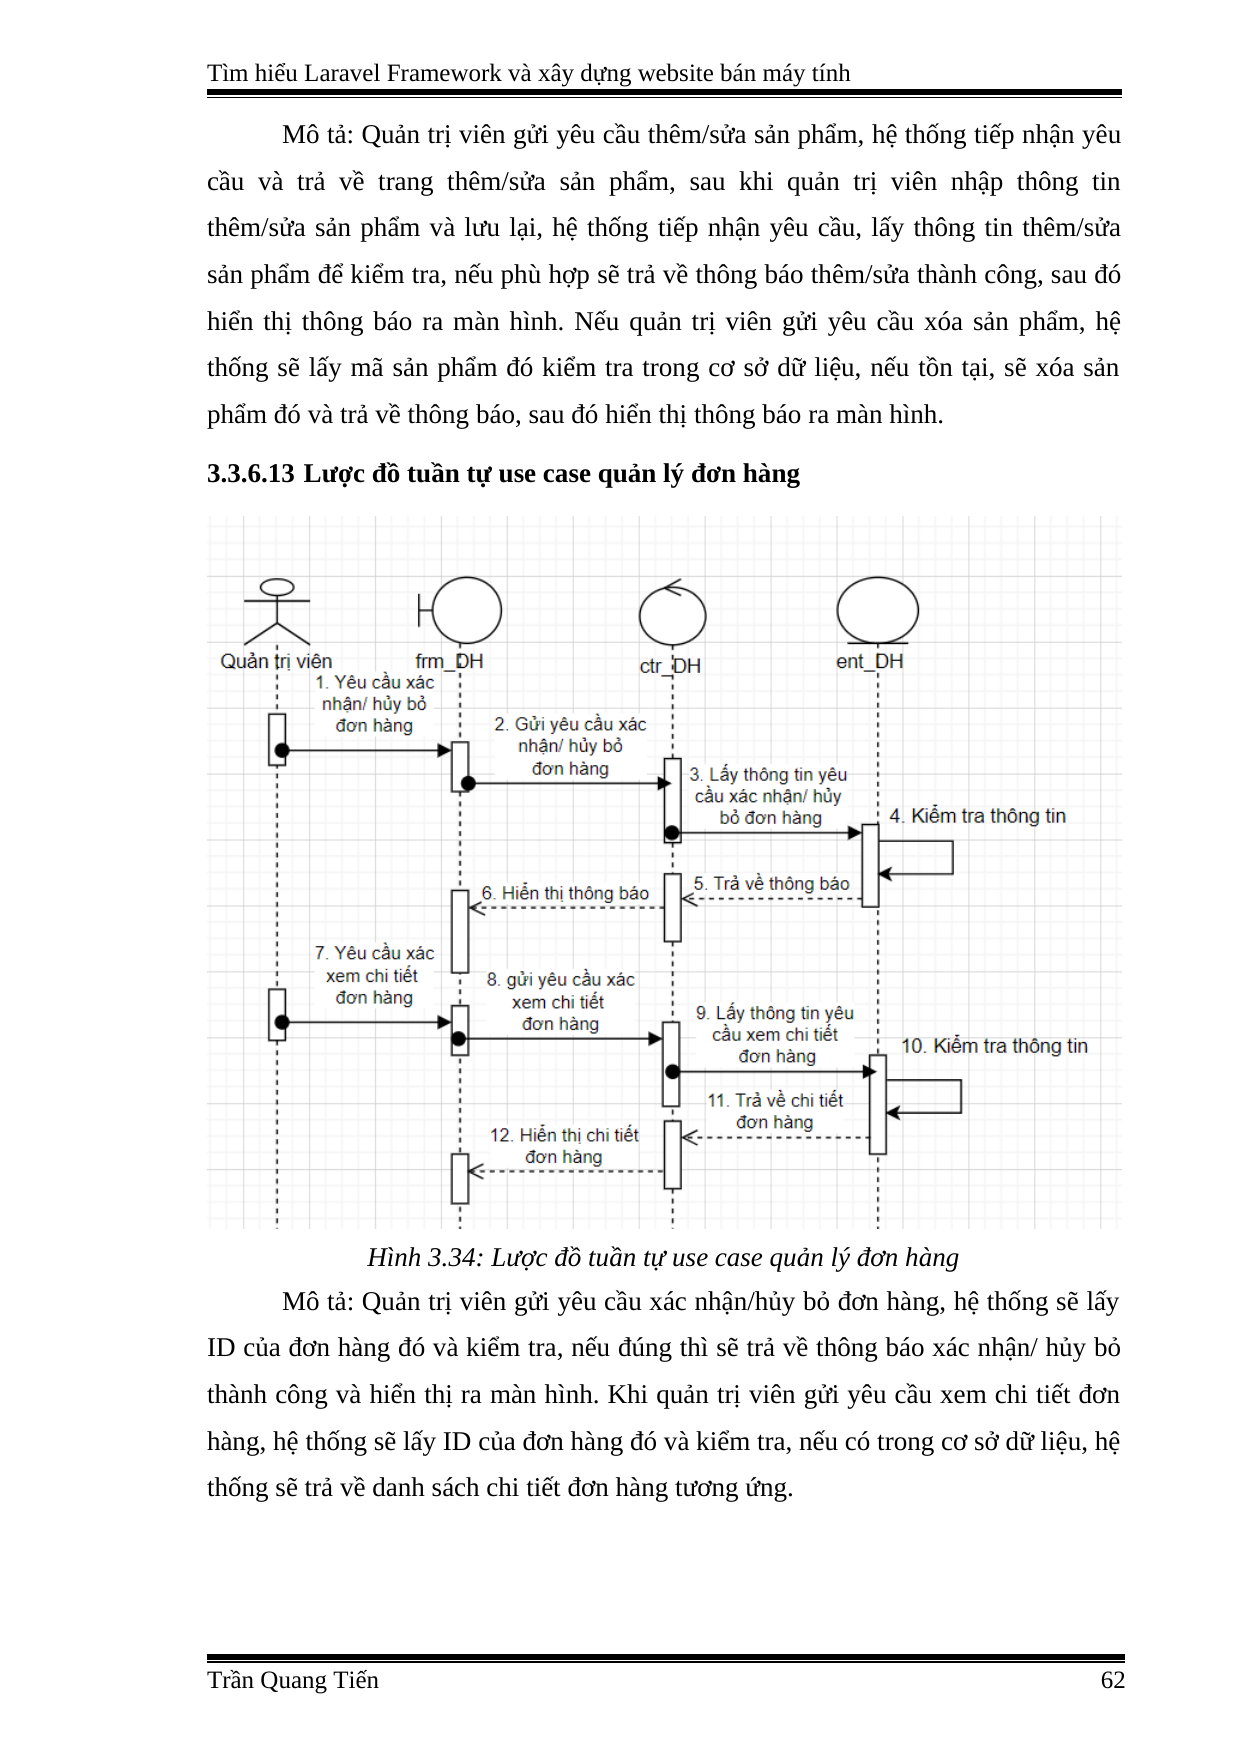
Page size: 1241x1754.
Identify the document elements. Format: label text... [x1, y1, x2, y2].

text Mô tả: Quản trị viên gửi yêu cầu thêm/sửa sản phẩm, hệ thống tiếp nhận yêu cầu và trả về trang thêm/sửa sản phẩm, sau khi quản trị viên nhập thông tin thêm/sửa sản phẩm và lưu lại, hệ thống tiếp nhận yêu cầu, lấy thông tin thêm/sửa sản phẩm để kiểm tra, nếu phù hợp sẽ trả về thông báo thêm/sửa thành công, sau đó hiển thị thông báo ra màn hình. Nếu quản trị viên gửi yêu cầu xóa sản phẩm, hệ thống sẽ lấy mã sản phẩm đó kiểm tra trong cơ sở dữ liệu, nếu tồn tại, sẽ xóa sản phẩm đó và trả về thông báo, sau đó hiển thị thông báo ra màn hình. [207, 118, 1122, 429]
text Mô tả: Quản trị viên gửi yêu cầu xác nhận/hủy bỏ đơn hàng, hệ thống sẽ lấy ID của đơn hàng đó và kiểm tra, nếu đúng thì sẽ trả về thông báo xác nhận/ hủy bỏ thành công và hiển thị ra màn hình. Khi quản trị viên gửi yêu cầu xem chi tiết đơn hàng, hệ thống sẽ lấy ID của đơn hàng đó và kiểm tra, nếu có trong cơ sở dữ liệu, hệ thống sẽ trả về danh sách chi tiết đơn hàng tương ứng. [207, 1284, 1122, 1502]
subtitle Lược đồ tuần tự use case quản lý đơn hàng [207, 457, 1122, 488]
picture [206, 516, 1123, 1229]
